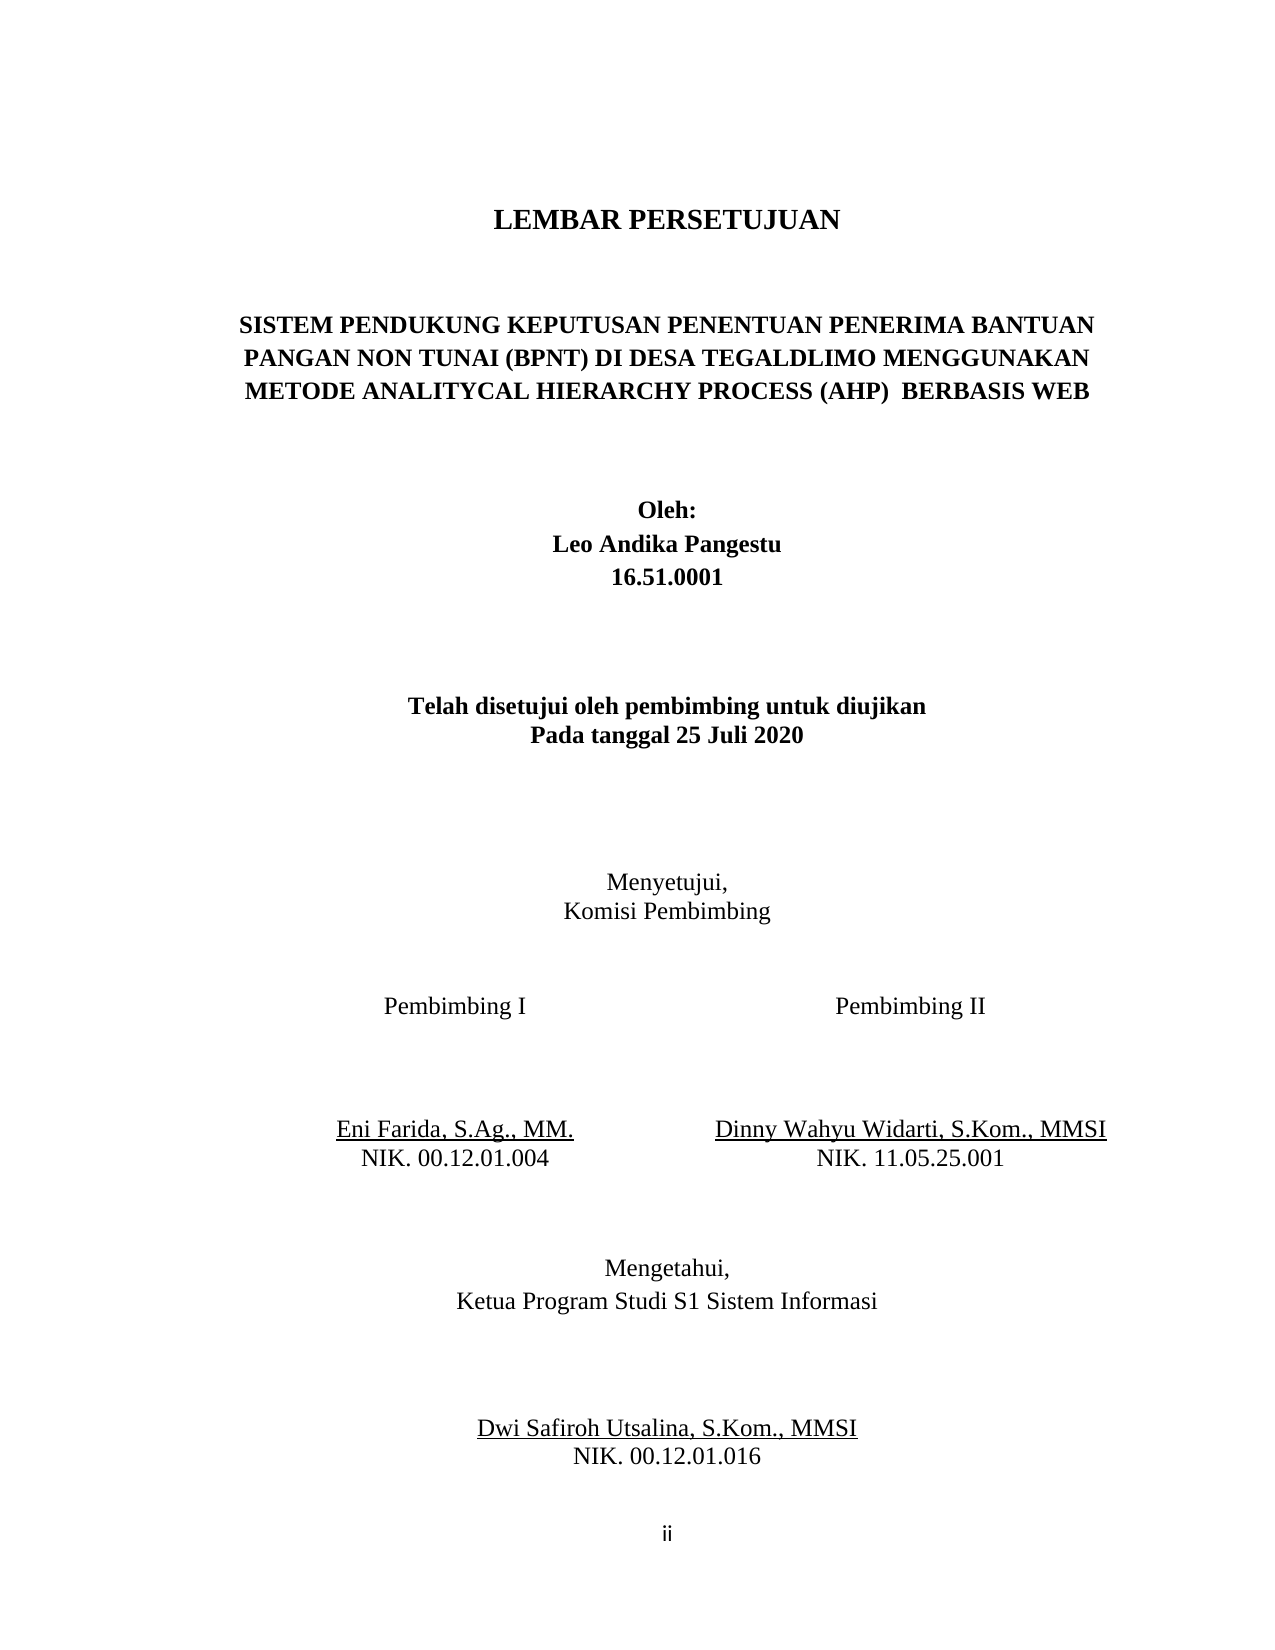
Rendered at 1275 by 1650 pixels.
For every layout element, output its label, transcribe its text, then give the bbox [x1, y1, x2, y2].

table_cell Mengetahui, Ketua Program Studi S1 Sistem Informasi Dwi Safiroh Utsalina, S.Kom., MMSI NIK. 00.12.01.016 [211, 1202, 1123, 1470]
text Oleh: [236, 496, 1098, 524]
text Leo Andika Pangestu [236, 529, 1098, 557]
text SISTEM PENDUKUNG KEPUTUSAN PENENTUAN PENERIMA BANTUAN PANGAN NON TUNAI (BPNT) DI DESA TEGALDLIMO MENGGUNAKAN METODE ANALITYCAL HIERARCHY PROCESS (AHP) BERBASIS WEB [236, 310, 1098, 404]
text Komisi Pembimbing [236, 896, 1098, 925]
table_header Pembimbing II Dinny Wahyu Widarti, S.Kom., MMSI NIK. 11.05.25.001 [698, 991, 1123, 1202]
text 16.51.0001 [236, 562, 1098, 590]
text Menyetujui, [236, 867, 1098, 896]
table_header Pembimbing I Eni Farida, S.Ag., MM. NIK. 00.12.01.004 [211, 991, 698, 1202]
text Telah disetujui oleh pembimbing untuk diujikan [236, 691, 1098, 720]
text Pada tanggal 25 Juli 2020 [236, 720, 1098, 748]
subtitle LEMBAR PERSETUJUAN [236, 202, 1098, 236]
